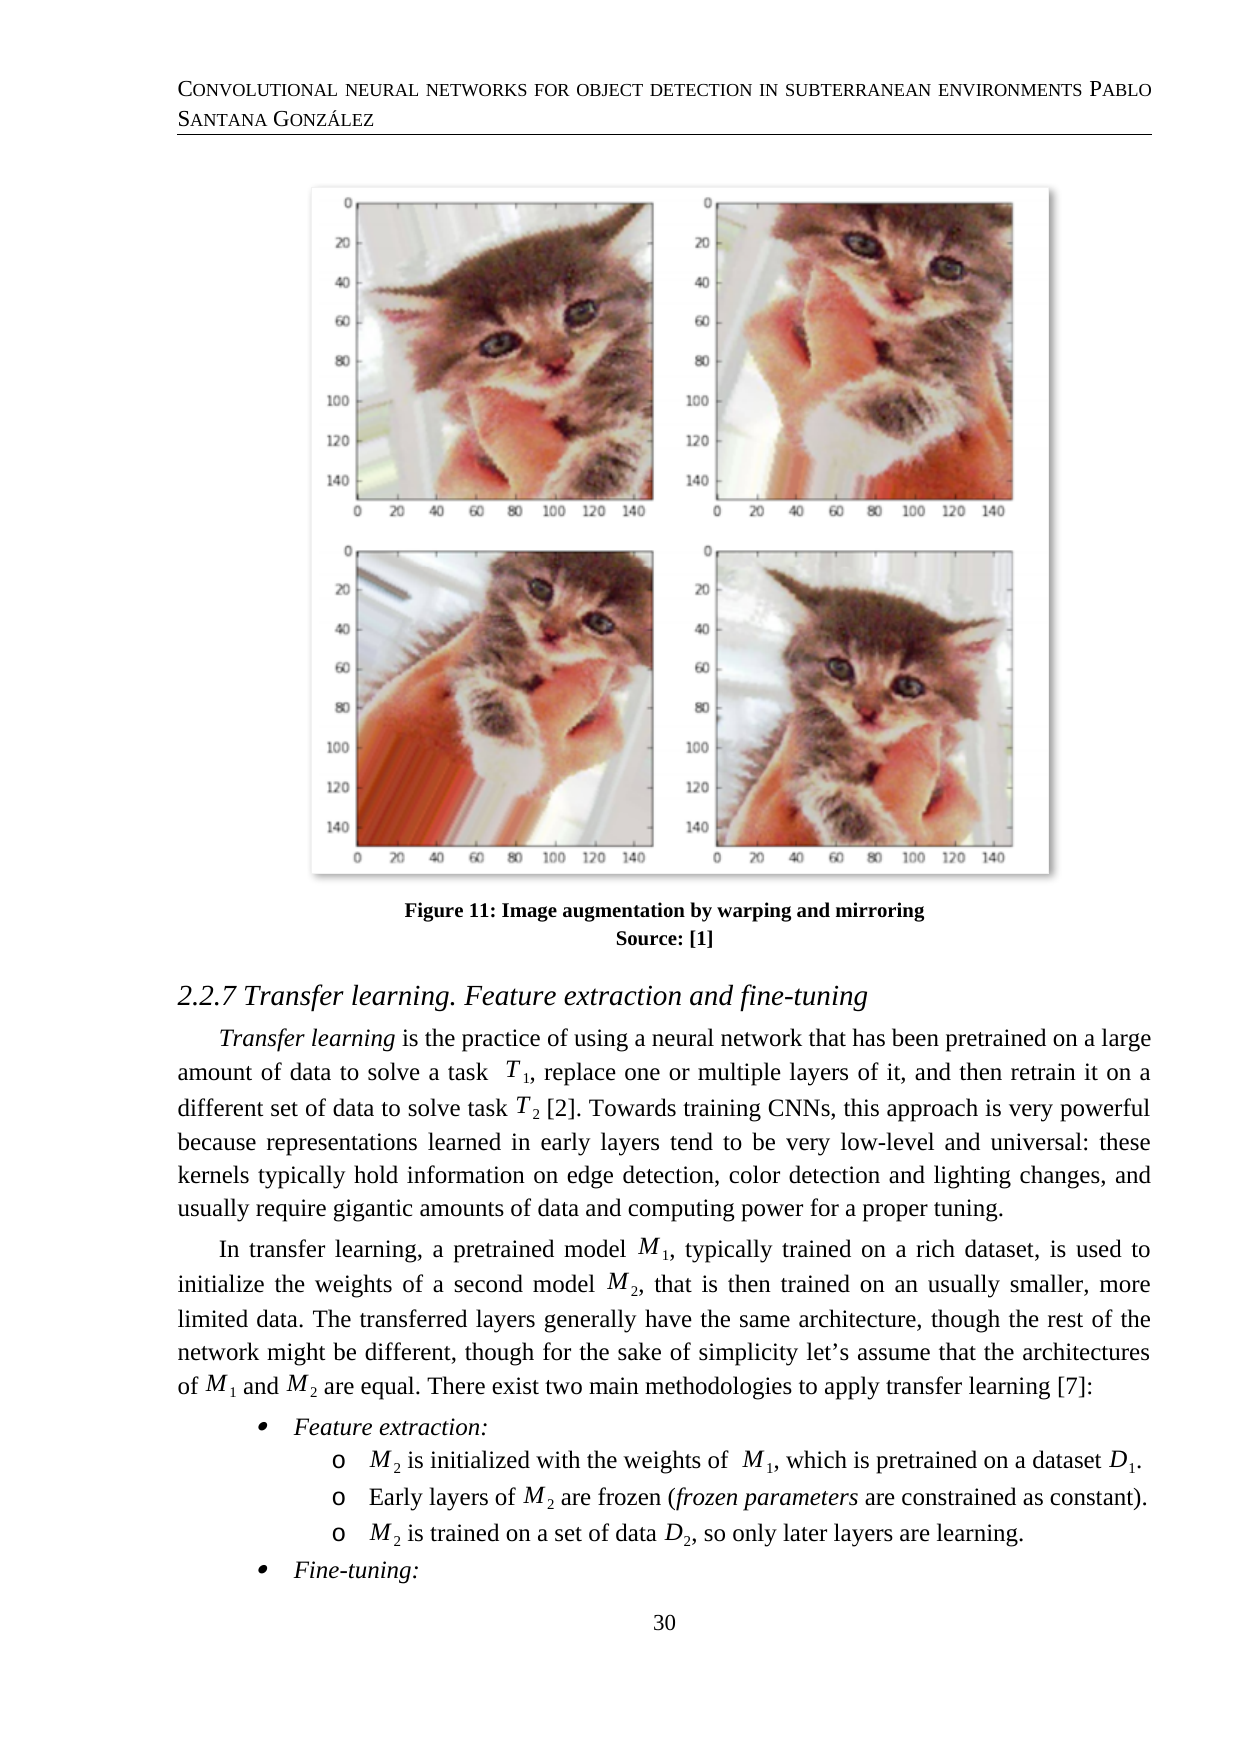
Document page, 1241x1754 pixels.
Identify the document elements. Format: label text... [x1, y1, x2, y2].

list is initialized with the weights of , which is pretrained on a dataset . [331, 1444, 1152, 1477]
text Transfer learning is the practice of using a neural network that has been pretrained on a large amount of data to solve a task , replace one or multiple layers of it, and then retrain it on a different set of data to solve task [2]. Towards training CNNs, this approach is very powerful because representations learned in early layers tend to be very low-level and universal: these kernels typically hold information on edge detection, color detection and lighting changes, and usually require gigantic amounts of data and computing power for a proper tuning. [177, 1023, 1152, 1222]
text Source: [1] [177, 925, 1152, 949]
subtitle Transfer learning. Feature extraction and fine-tuning [177, 978, 1152, 1012]
list Fine-tuning: [256, 1555, 1152, 1584]
list Feature extraction: [256, 1412, 1152, 1440]
list is trained on a set of data , so only later layers are learning. [331, 1518, 1152, 1550]
text In transfer learning, a pretrained model , typically trained on a rich dataset, is used to initialize the weights of a second model , that is then trained on an usually smaller, more limited data. The transferred layers generally have the same architecture, though the rest of the network might be different, though for the sake of simplicity let’s assume that the architectures of and are equal. There exist two main methodologies to apply transfer learning [7]: [177, 1232, 1152, 1401]
list Early layers of are frozen (frozen parameters are constrained as constant). [331, 1482, 1152, 1513]
picture [312, 188, 1048, 873]
